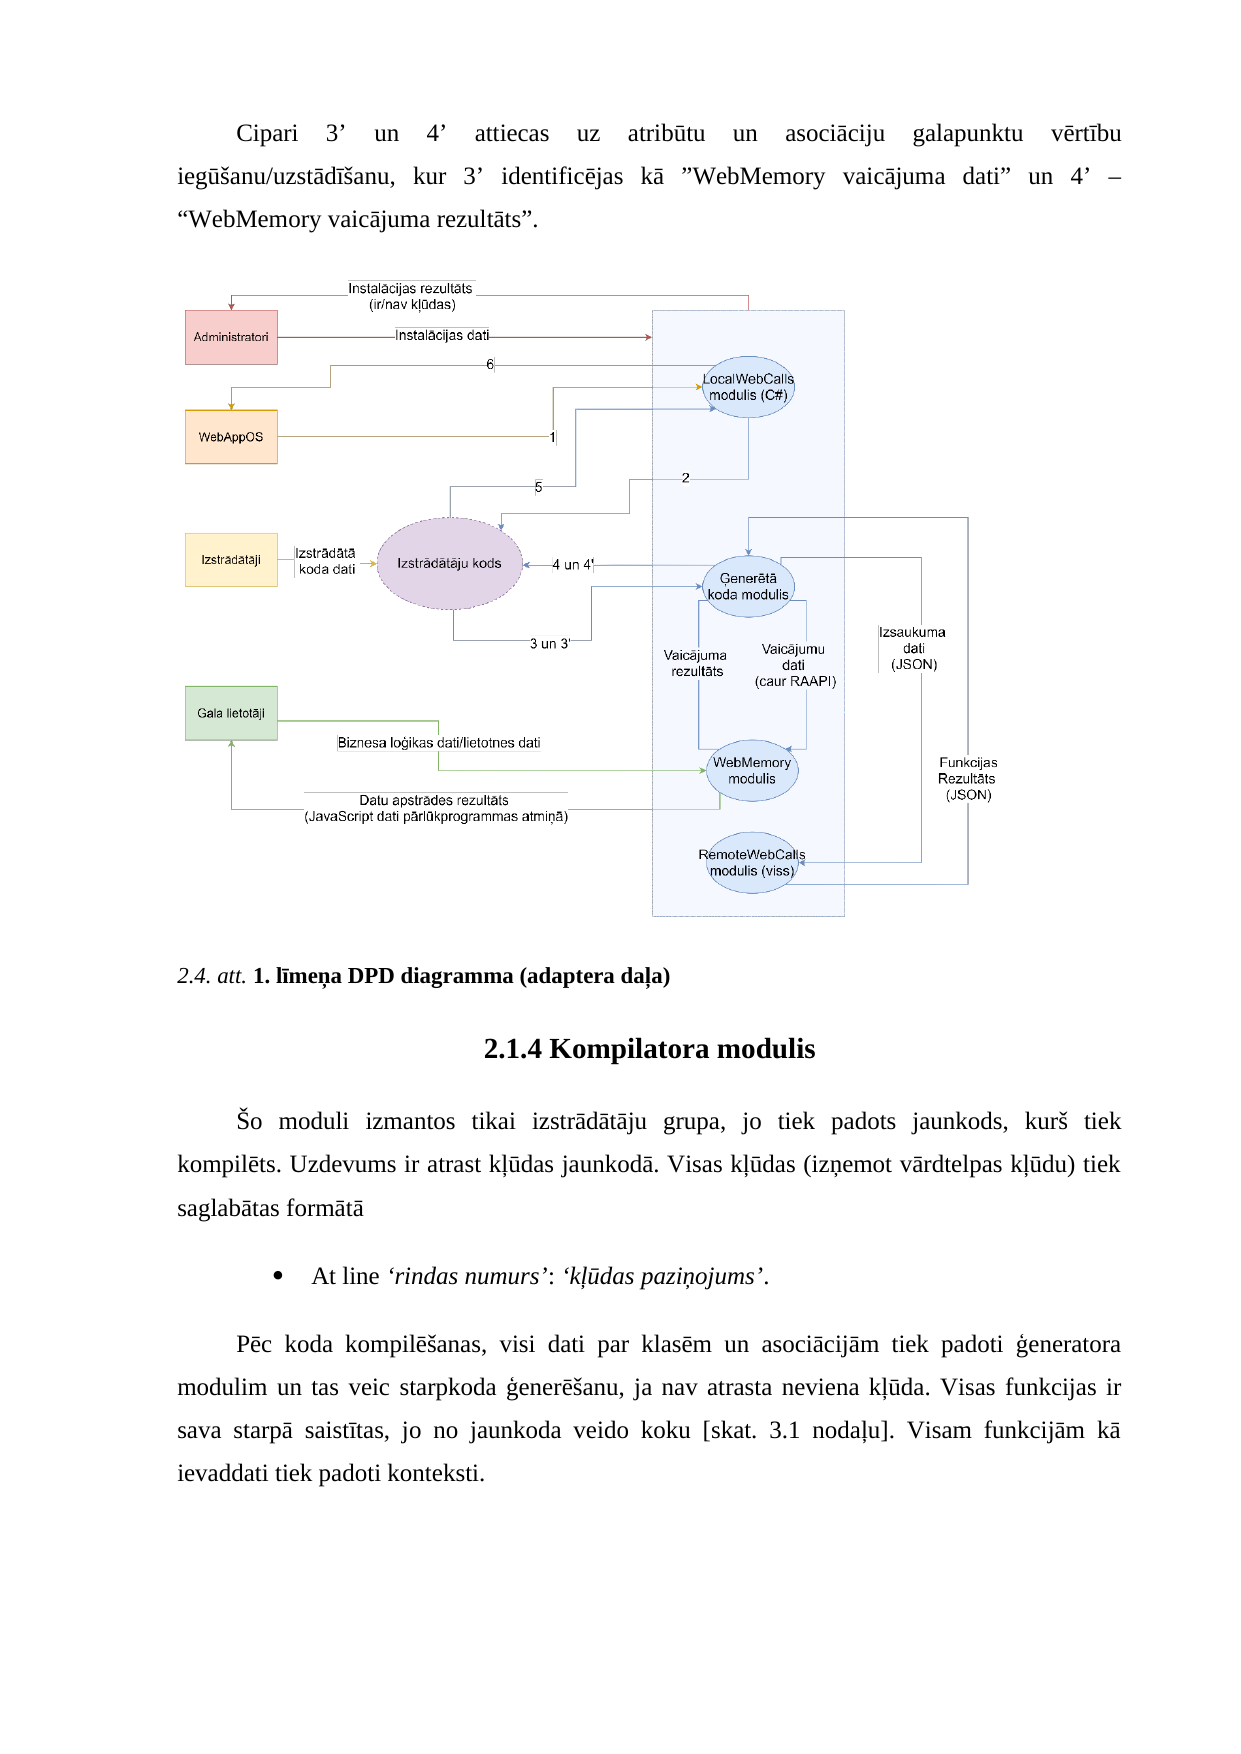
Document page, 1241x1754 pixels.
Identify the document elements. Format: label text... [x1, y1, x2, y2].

text Cipari 3’ un 4’ attiecas uz atribūtu un asociāciju galapunktu vērtību iegūšanu/uzstādīšanu, kur 3’ identificējas kā ”WebMemory vaicājuma dati” un 4’ – “WebMemory vaicājuma rezultāts”. [177, 118, 1122, 233]
text 2.4. att. 1. līmeņa DPD diagramma (adaptera daļa) [177, 962, 1122, 989]
subtitle 2.1.4 Kompilatora modulis [177, 1031, 1122, 1065]
picture [177, 272, 1007, 925]
text Šo moduli izmantos tikai izstrādātāju grupa, jo tiek padots jaunkods, kurš tiek kompilēts. Uzdevums ir atrast kļūdas jaunkodā. Visas kļūdas (izņemot vārdtelpas kļūdu) tiek saglabātas formātā [177, 1106, 1122, 1221]
text Pēc koda kompilēšanas, visi dati par klasēm un asociācijām tiek padoti ģeneratora modulim un tas veic starpkoda ģenerēšanu, ja nav atrasta neviena kļūda. Visas funkcijas ir sava starpā saistītas, jo no jaunkoda veido koku [skat. 3.1 nodaļu]. Visam funkcijām kā ievaddati tiek padoti konteksti. [177, 1329, 1122, 1487]
list At line ‘rindas numurs’: ‘kļūdas paziņojums’. [273, 1261, 1122, 1289]
